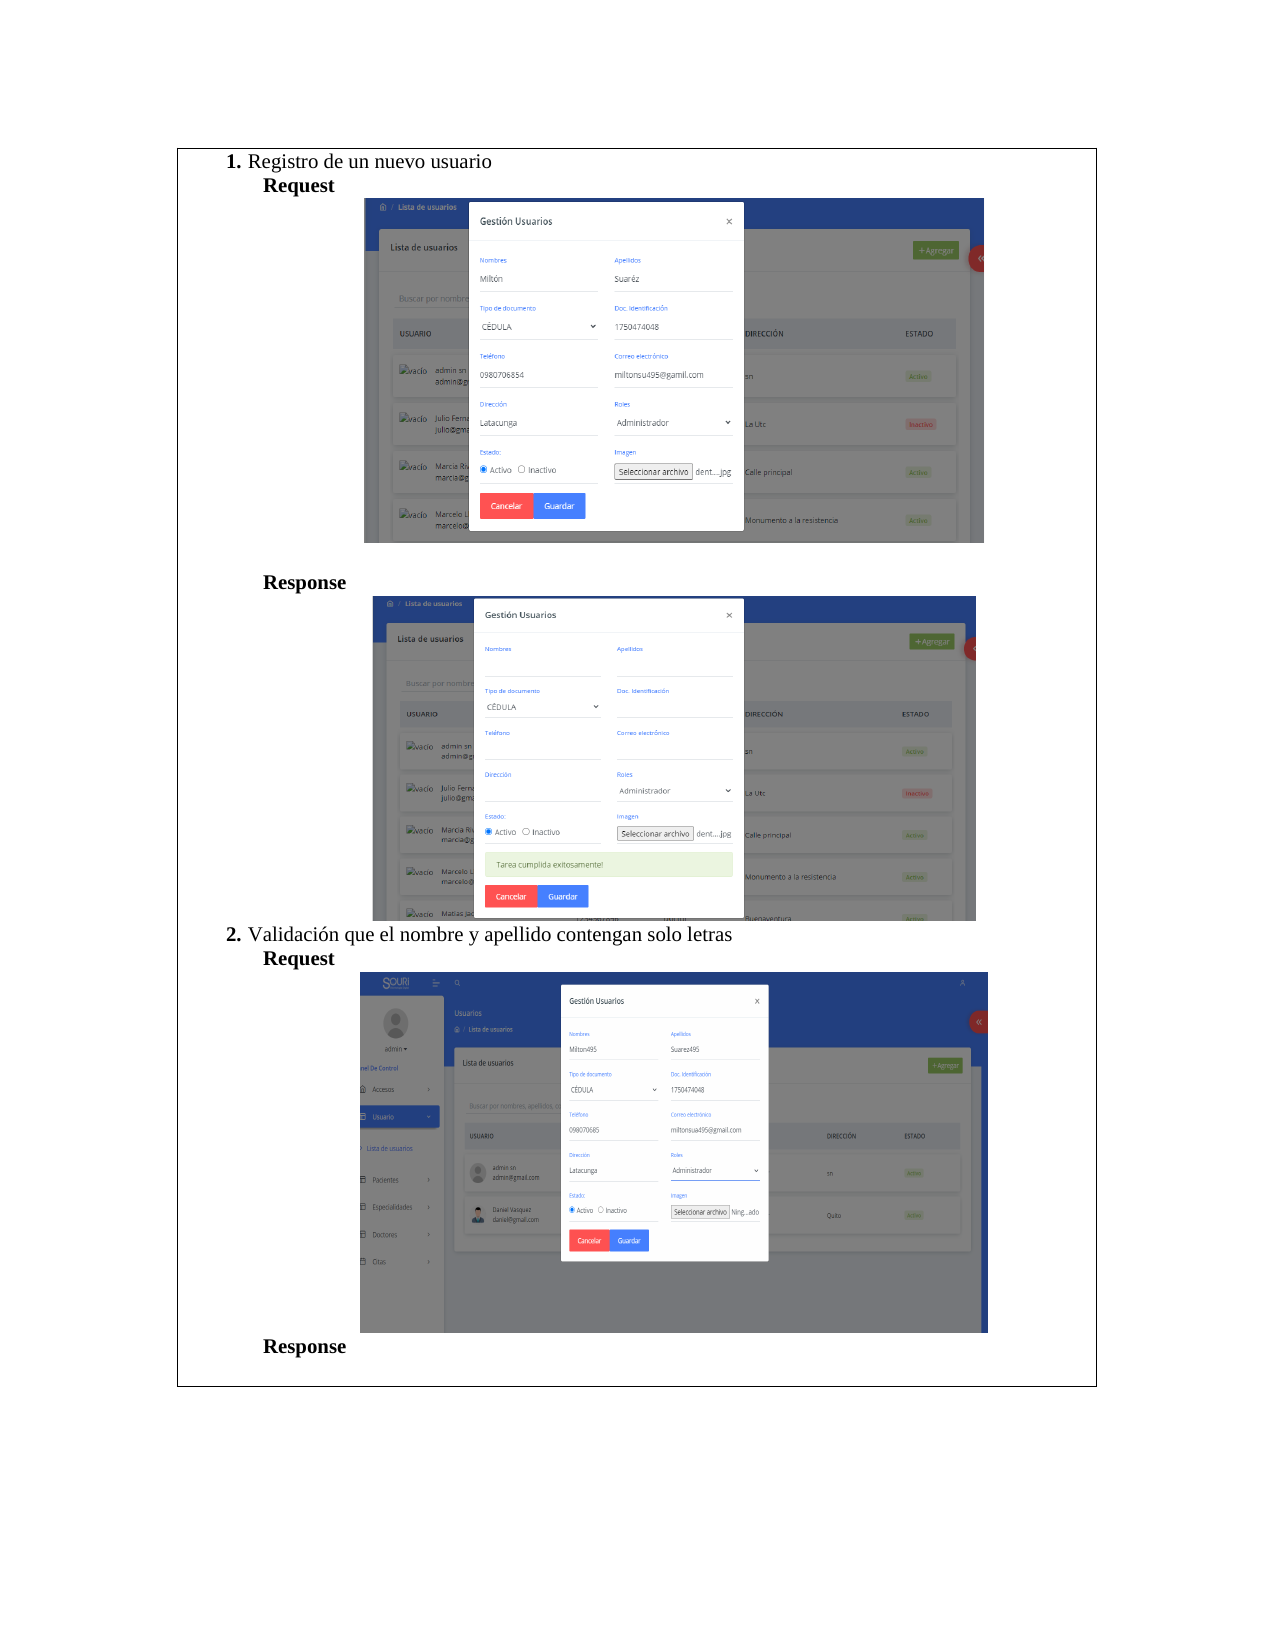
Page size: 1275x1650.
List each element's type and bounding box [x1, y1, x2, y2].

picture [372, 596, 976, 921]
table_header [178, 149, 1096, 1386]
picture [364, 198, 985, 543]
picture [360, 972, 988, 1333]
